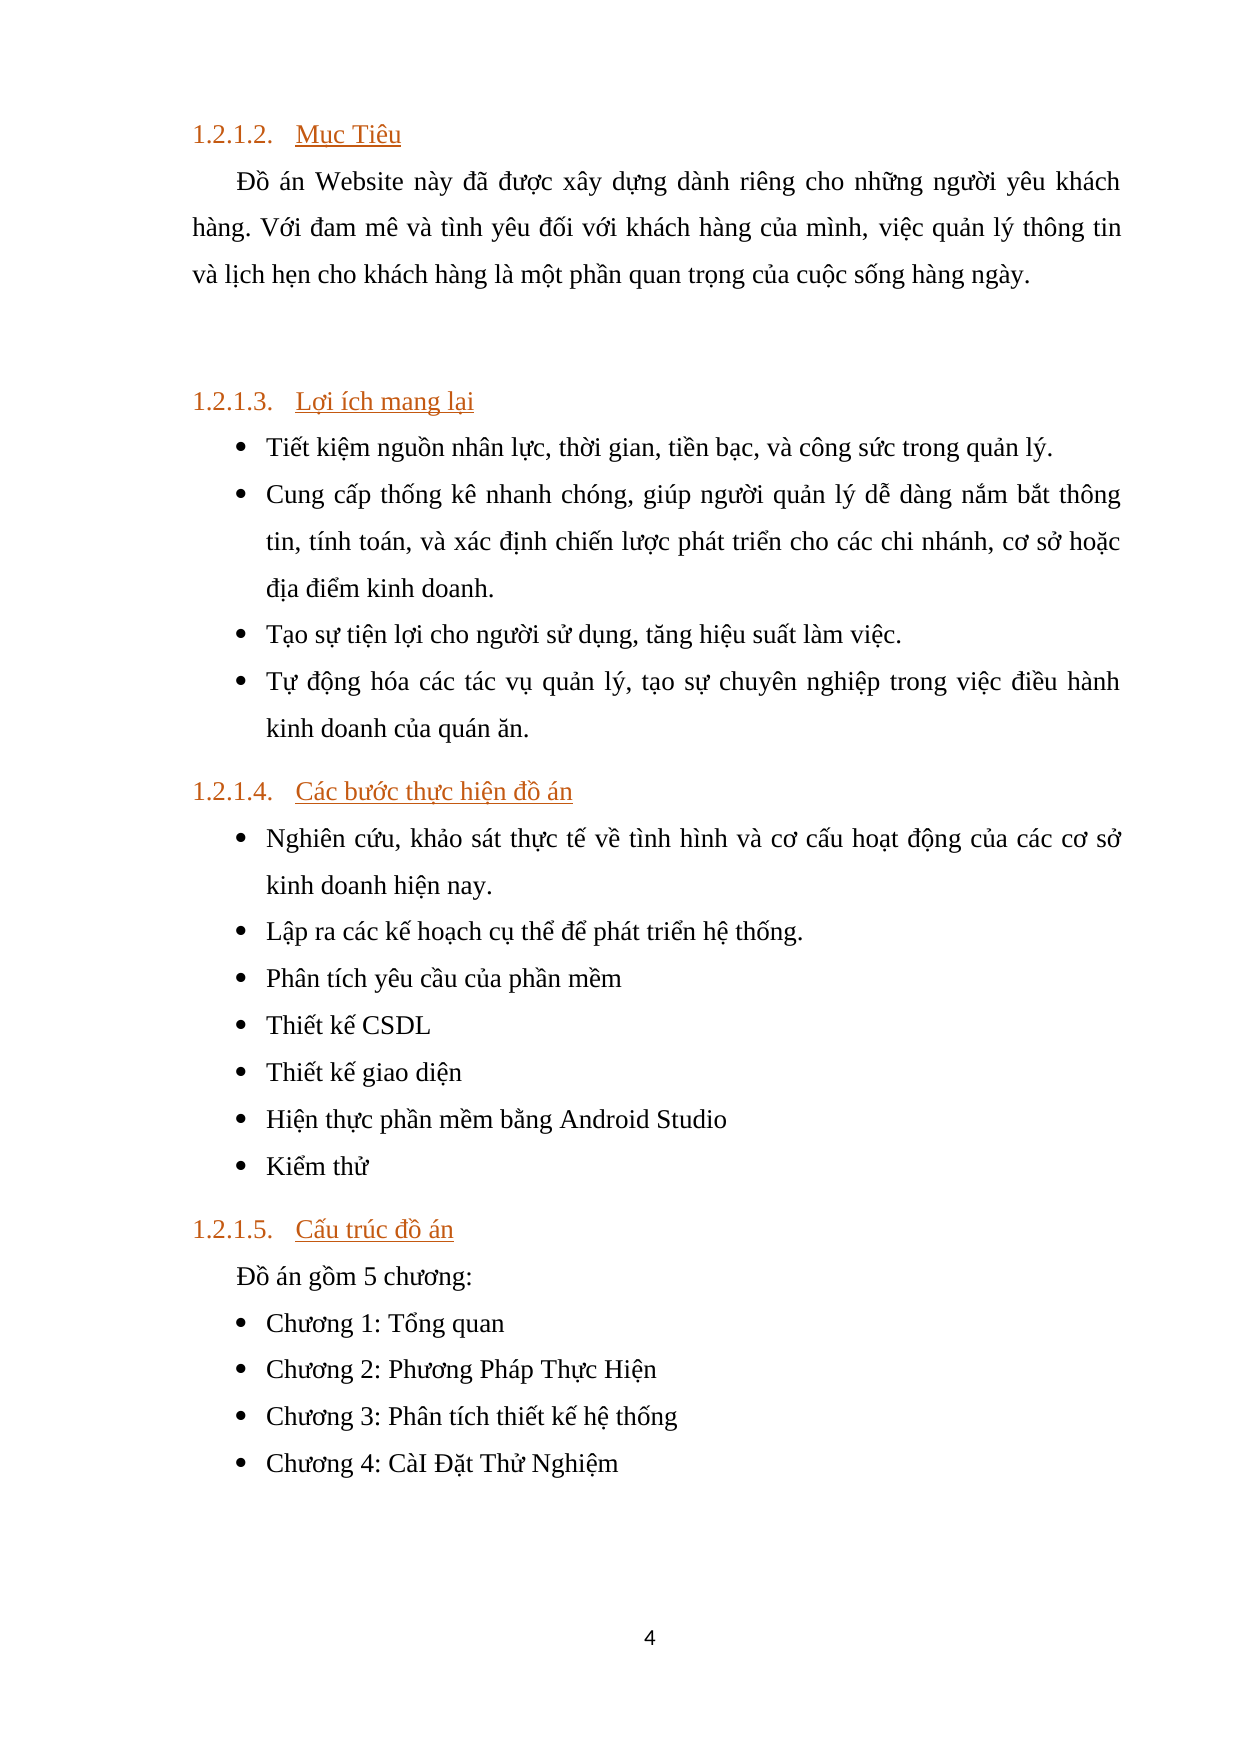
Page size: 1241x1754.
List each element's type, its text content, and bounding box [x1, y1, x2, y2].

subtitle Mục Tiêu [192, 118, 1122, 149]
list Thiết kế CSDL [236, 1009, 1122, 1041]
list Hiện thực phần mềm bằng Android Studio [236, 1103, 1122, 1134]
list Nghiên cứu, khảo sát thực tế về tình hình và cơ cấu hoạt động của các cơ sở kinh doanh hiện nay. [236, 822, 1122, 900]
list Chương 3: Phân tích thiết kế hệ thống [236, 1401, 1016, 1432]
list Kiểm thử [236, 1150, 1122, 1181]
list Chương 4: CàI Đặt Thử Nghiệm [236, 1447, 1016, 1479]
list Tự động hóa các tác vụ quản lý, tạo sự chuyên nghiệp trong việc điều hành kinh doanh của quán ăn. [236, 665, 1122, 743]
list Chương 2: Phương Pháp Thực Hiện [236, 1354, 1016, 1385]
list Thiết kế giao diện [236, 1056, 1122, 1087]
subtitle Lợi ích mang lại [192, 385, 1122, 416]
list Cung cấp thống kê nhanh chóng, giúp người quản lý dễ dàng nắm bắt thông tin, tính toán, và xác định chiến lược phát triển cho các chi nhánh, cơ sở hoặc địa điểm kinh doanh. [236, 478, 1122, 603]
subtitle Các bước thực hiện đồ án [192, 775, 1122, 807]
list Lập ra các kế hoạch cụ thể để phát triển hệ thống. [236, 916, 1122, 947]
text Đồ án Website này đã được xây dựng dành riêng cho những người yêu khách hàng. Với đam mê và tình yêu đối với khách hàng của mình, việc quản lý thông tin và lịch hẹn cho khách hàng là một phần quan trọng của cuộc sống hàng ngày. [192, 165, 1122, 289]
list Tiết kiệm nguồn nhân lực, thời gian, tiền bạc, và công sức trong quản lý. [236, 431, 1122, 463]
list Phân tích yêu cầu của phần mềm [236, 962, 1122, 994]
subtitle Cấu trúc đồ án [192, 1213, 1122, 1244]
list Đồ án gồm 5 chương: [177, 1260, 1016, 1291]
list Tạo sự tiện lợi cho người sử dụng, tăng hiệu suất làm việc. [236, 618, 1122, 650]
list Chương 1: Tổng quan [236, 1307, 1016, 1338]
